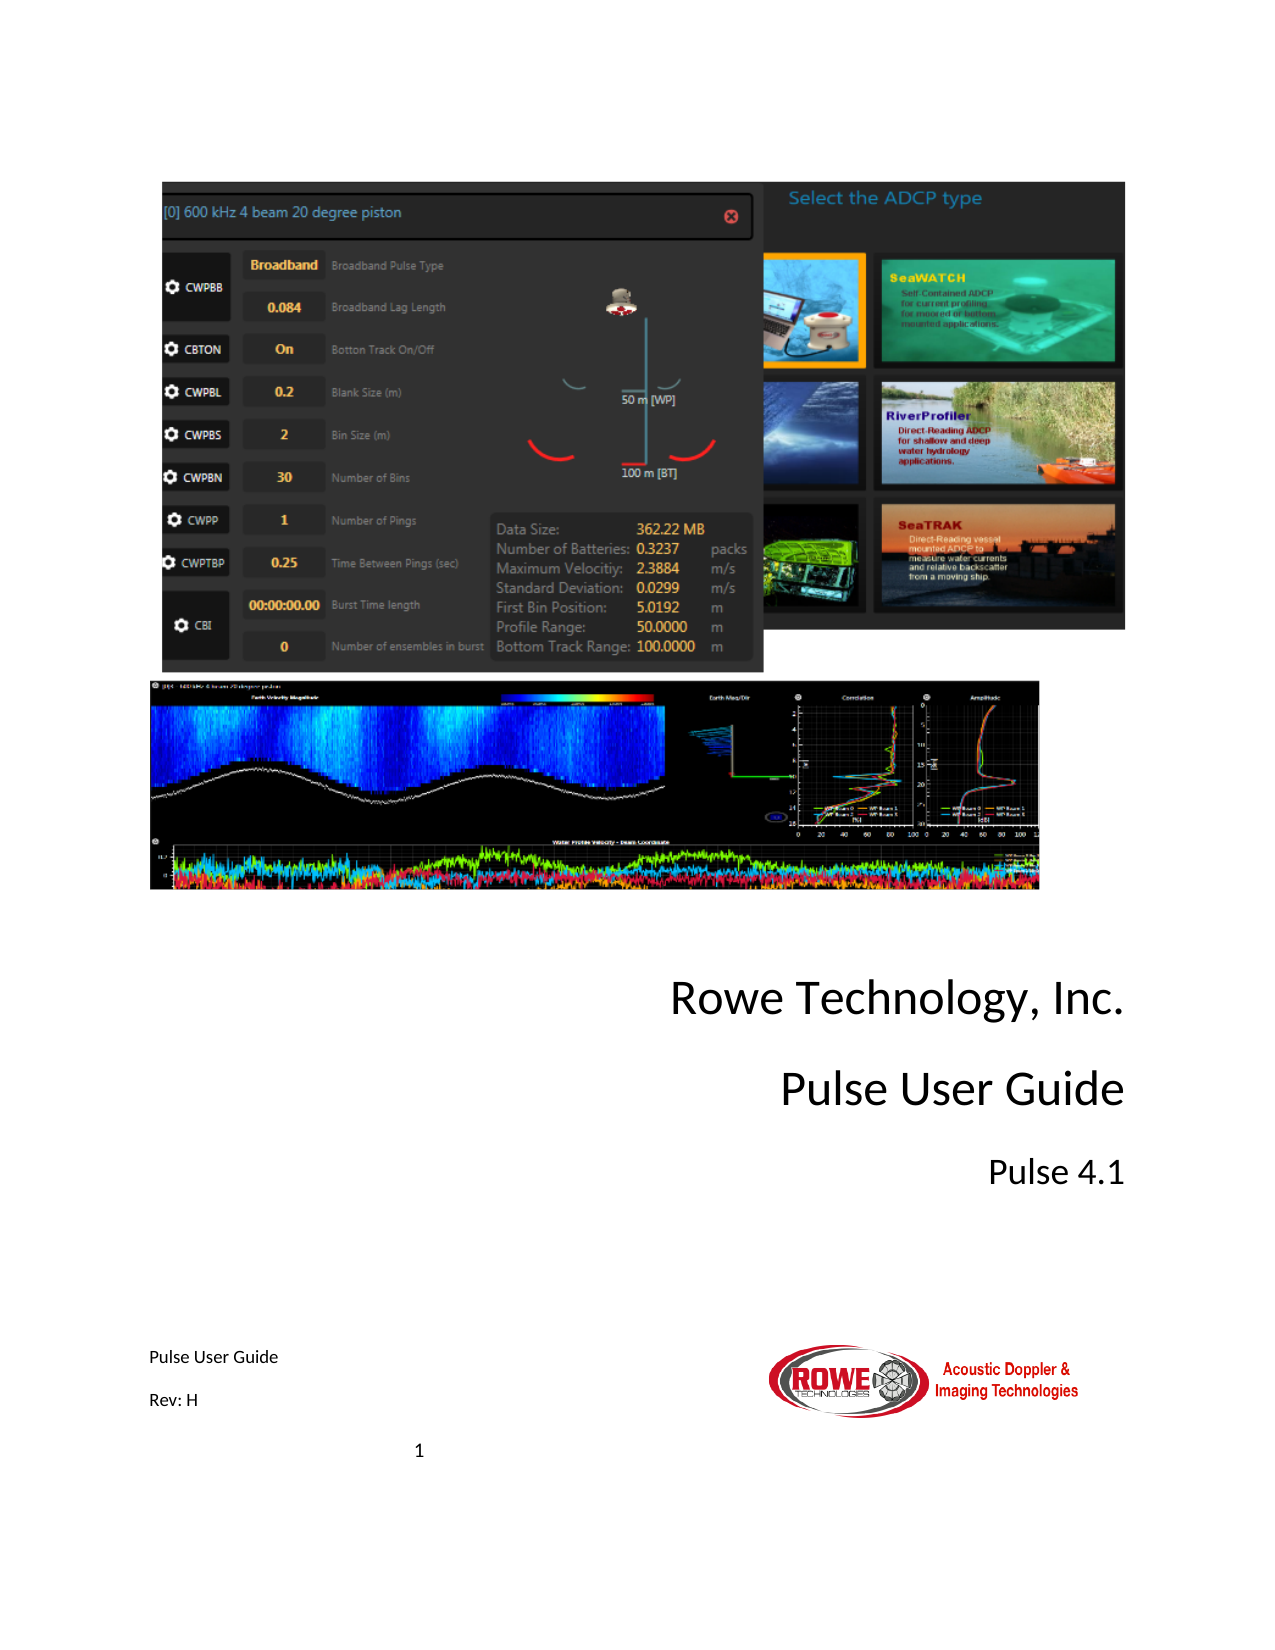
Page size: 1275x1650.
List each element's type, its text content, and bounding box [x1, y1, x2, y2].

text Pulse 4.1 [150, 1148, 1125, 1194]
picture [150, 160, 1125, 892]
picture [768, 1344, 1114, 1425]
text Pulse User Guide [150, 1057, 1125, 1118]
text Rowe Technology, Inc. [150, 966, 1125, 1027]
